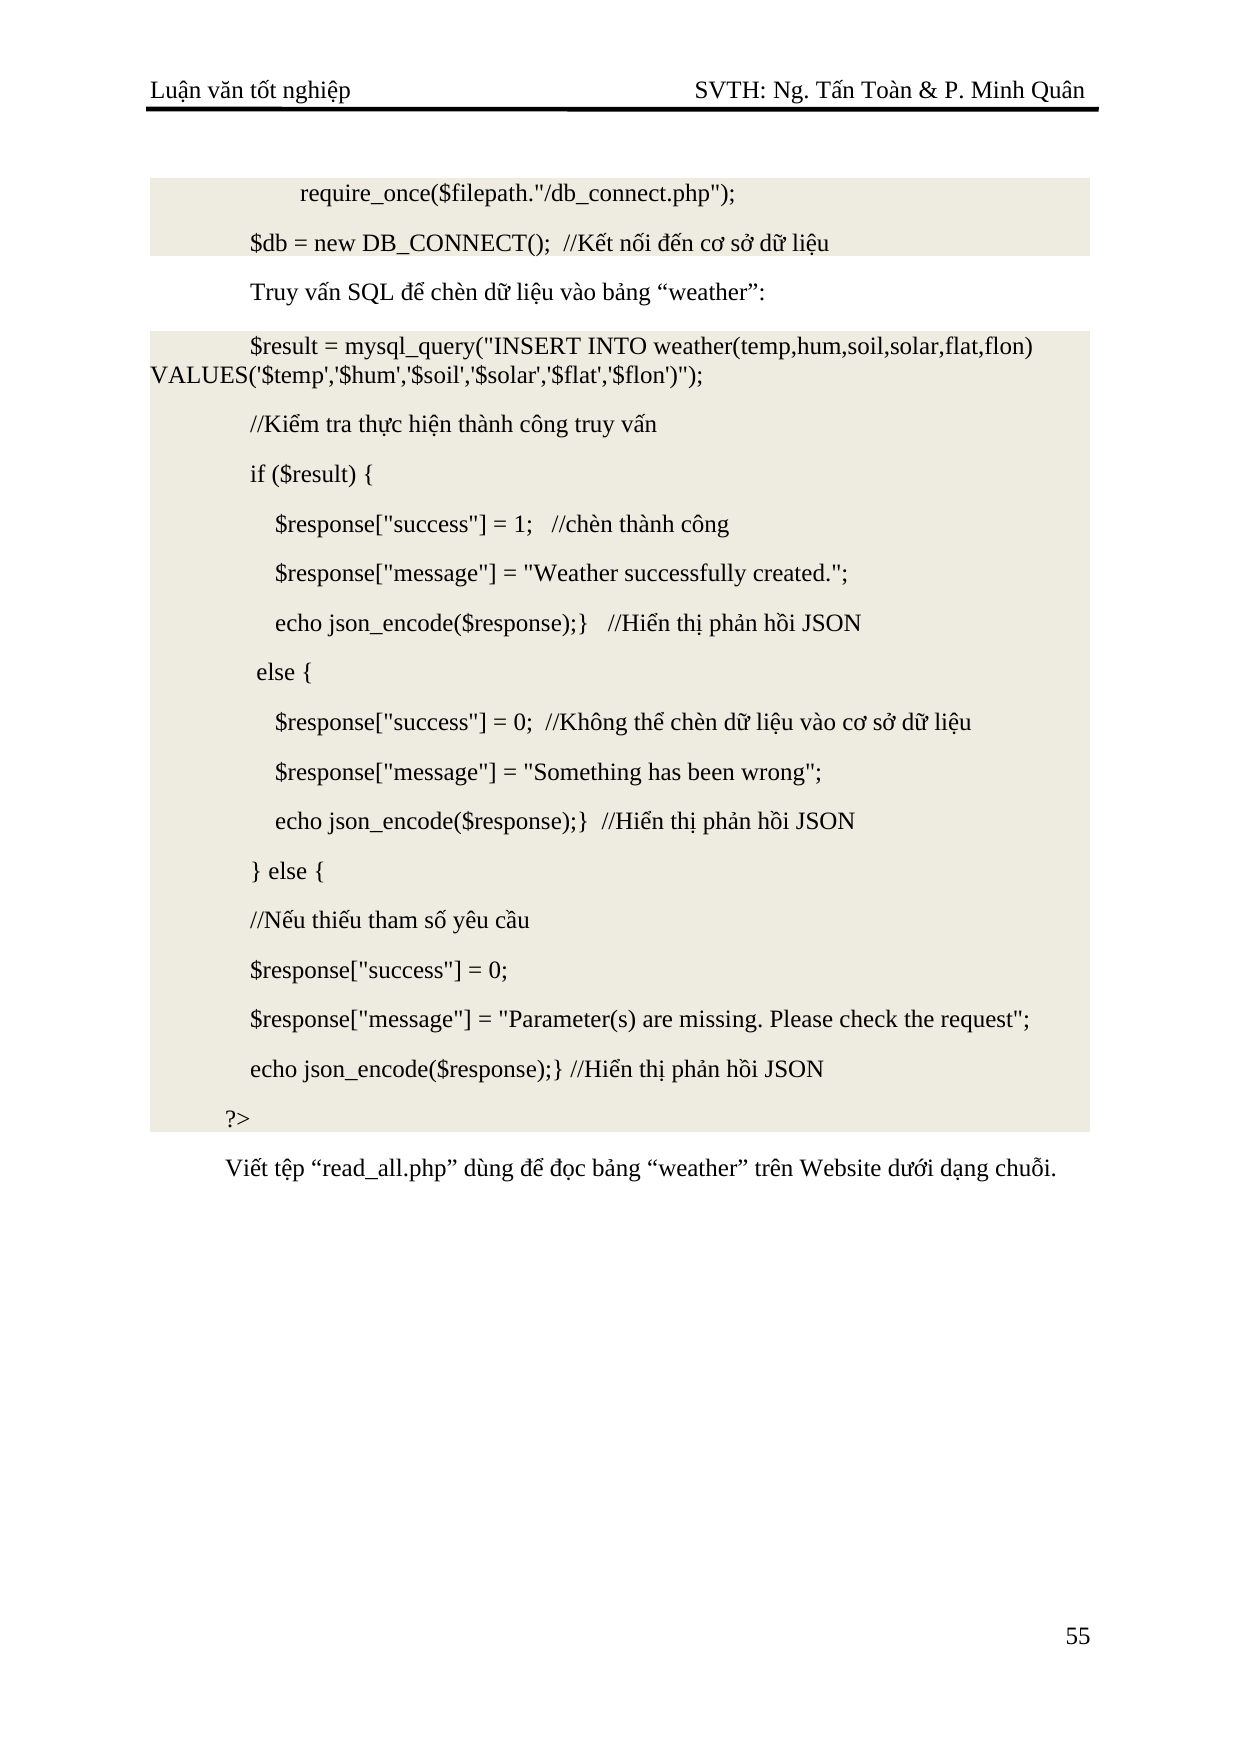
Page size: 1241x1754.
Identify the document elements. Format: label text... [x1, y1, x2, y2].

text $result = mysql_query("INSERT INTO weather(temp,hum,soil,solar,flat,flon) VALUES('$temp','$hum','$soil','$solar','$flat','$flon')"); [150, 331, 1090, 389]
text else { [150, 657, 1090, 686]
text ?> [150, 1104, 1090, 1132]
text Viết tệp “read_all.php” dùng để đọc bảng “weather” trên Website dưới dạng chuỗi. [150, 1153, 1090, 1182]
text $db = new DB_CONNECT(); //Kết nối đến cơ sở dữ liệu [150, 228, 1090, 256]
text $response["message"] = "Parameter(s) are missing. Please check the request"; [150, 1004, 1090, 1033]
text //Kiểm tra thực hiện thành công truy vấn [150, 409, 1090, 438]
text //Nếu thiếu tham số yêu cầu [150, 905, 1090, 934]
text $response["message"] = "Something has been wrong"; [150, 757, 1090, 785]
text require_once($filepath."/db_connect.php"); [150, 178, 1090, 207]
text echo json_encode($response);} //Hiển thị phản hồi JSON [150, 608, 1090, 637]
text $response["success"] = 1; //chèn thành công [150, 509, 1090, 537]
text Truy vấn SQL để chèn dữ liệu vào bảng “weather”: [150, 277, 1090, 306]
text if ($result) { [150, 459, 1090, 488]
text $response["success"] = 0; //Không thể chèn dữ liệu vào cơ sở dữ liệu [150, 707, 1090, 736]
text echo json_encode($response);} //Hiển thị phản hồi JSON [150, 1054, 1090, 1083]
text $response["success"] = 0; [150, 955, 1090, 984]
text $response["message"] = "Weather successfully created."; [150, 558, 1090, 587]
text } else { [150, 856, 1090, 884]
text echo json_encode($response);} //Hiển thị phản hồi JSON [150, 806, 1090, 835]
